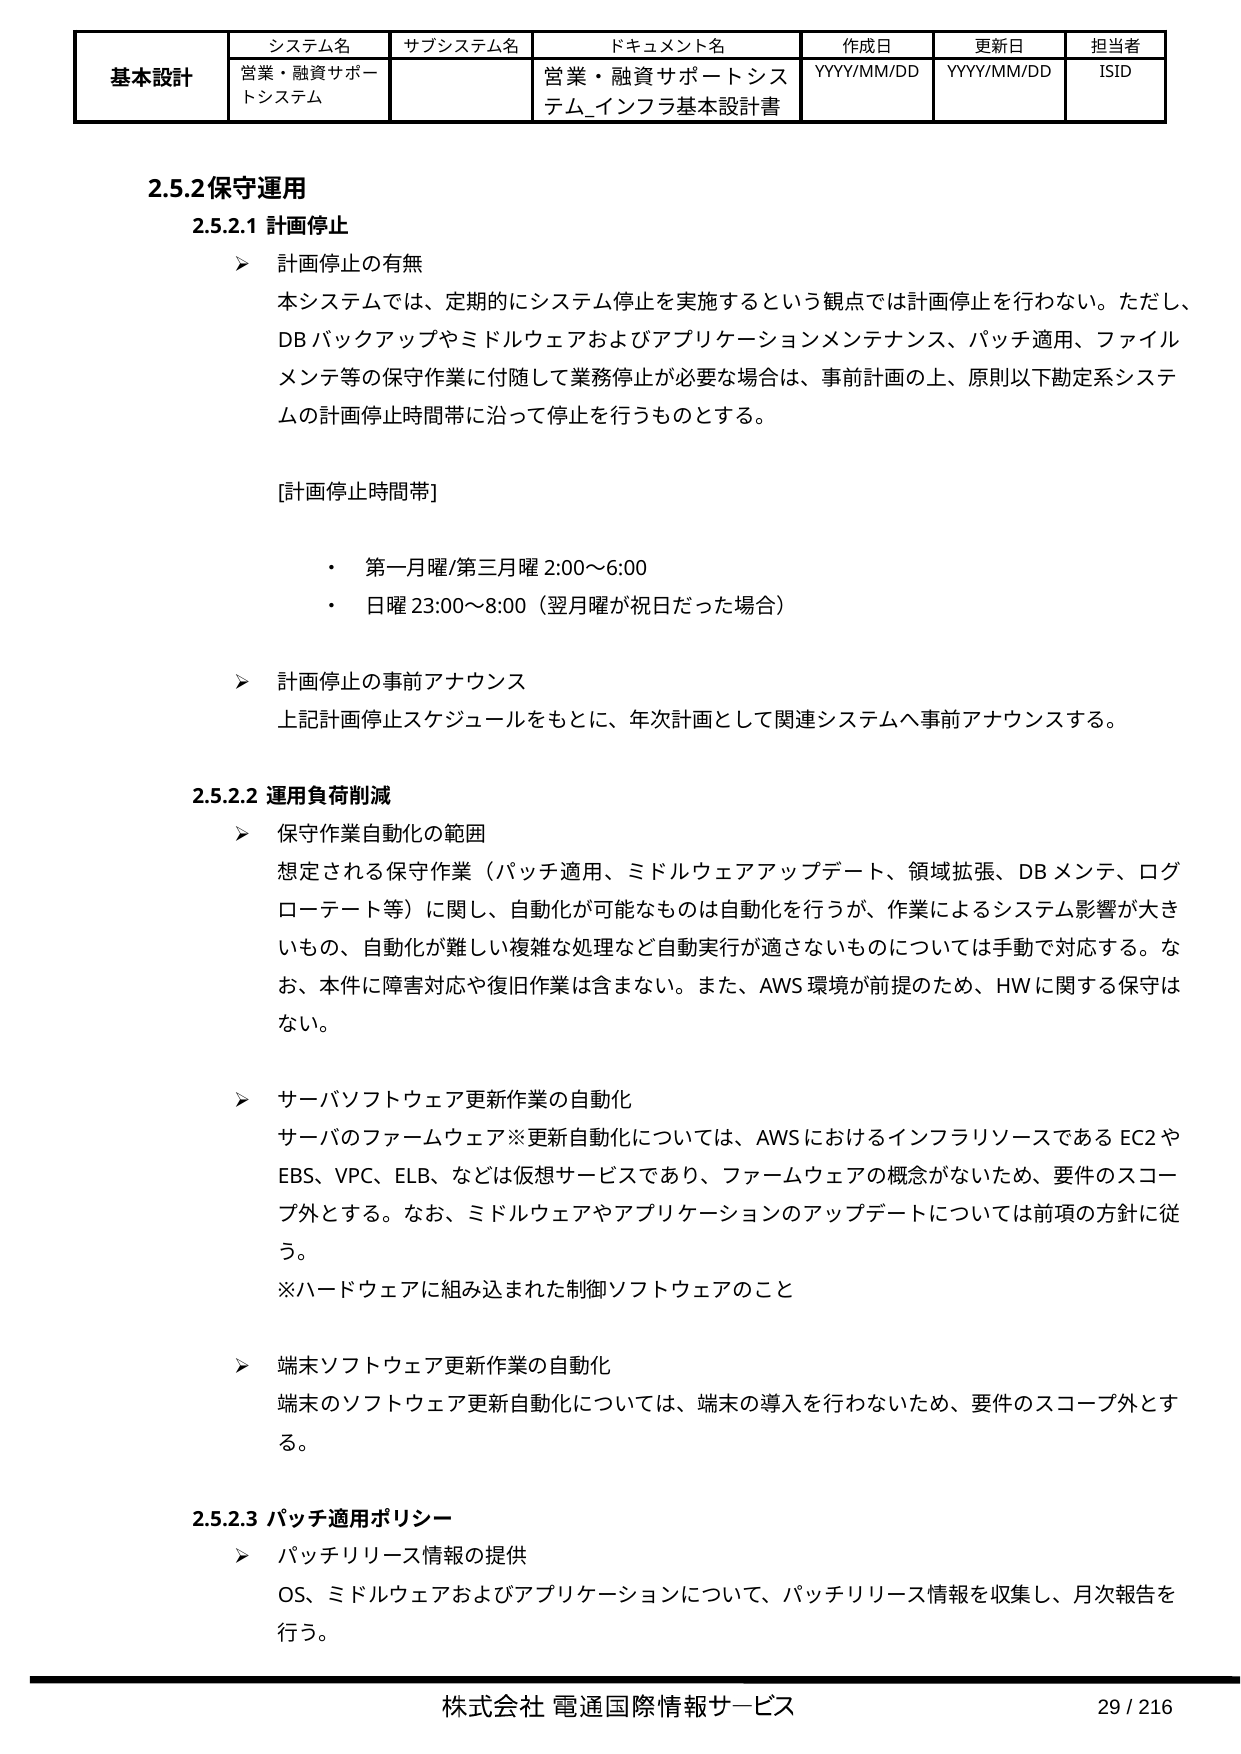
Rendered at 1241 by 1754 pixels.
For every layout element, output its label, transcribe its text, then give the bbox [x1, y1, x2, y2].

picture [442, 1694, 794, 1718]
list 想定される保守作業（パッチ適用、ミドルウェアアップデート、領域拡張、DBメンテ、ログローテート等）に関し、自動化が可能なものは自動化を行うが、作業によるシステム影響が大きいもの、自動化が難しい複雑な処理など自動実行が適さないものについては手動で対応する。なお、本件に障害対応や復旧作業は含まない。また、AWS環境が前提のため、HWに関する保守はない。 [278, 852, 1181, 1042]
subtitle 計画停止 [192, 205, 1181, 243]
list 日曜23:00～8:00（翌月曜が祝日だった場合） [321, 585, 1181, 623]
list 保守作業自動化の範囲 [234, 813, 1181, 852]
list サーバのファームウェア※更新自動化については、AWSにおけるインフラリソースであるEC2やEBS、VPC、ELB、などは仮想サービスであり、ファームウェアの概念がないため、要件のスコープ外とする。なお、ミドルウェアやアプリケーションのアップデートについては前項の方針に従う。 [278, 1118, 1181, 1270]
list ※ハードウェアに組み込まれた制御ソフトウェアのこと [278, 1270, 1181, 1308]
list パッチリリース情報の提供 [234, 1536, 1181, 1574]
subtitle パッチ適用ポリシー [192, 1498, 1181, 1536]
list 上記計画停止スケジュールをもとに、年次計画として関連システムへ事前アナウンスする。 [278, 699, 1181, 737]
list 端末のソフトウェア更新自動化については、端末の導入を行わないため、要件のスコープ外とする。 [278, 1384, 1181, 1460]
subtitle 保守運用 [148, 167, 1181, 205]
subtitle 運用負荷削減 [192, 776, 1181, 813]
list 計画停止の事前アナウンス [234, 661, 1181, 699]
list 端末ソフトウェア更新作業の自動化 [234, 1346, 1181, 1384]
list [計画停止時間帯] [278, 471, 1181, 509]
list 計画停止の有無 [234, 243, 1181, 281]
list OS、ミドルウェアおよびアプリケーションについて、パッチリリース情報を収集し、月次報告を行う。 [278, 1574, 1181, 1650]
list 第一月曜/第三月曜2:00～6:00 [321, 547, 1181, 585]
list サーバソフトウェア更新作業の自動化 [234, 1080, 1181, 1118]
list 本システムでは、定期的にシステム停止を実施するという観点では計画停止を行わない。ただし、DBバックアップやミドルウェアおよびアプリケーションメンテナンス、パッチ適用、ファイルメンテ等の保守作業に付随して業務停止が必要な場合は、事前計画の上、原則以下勘定系システムの計画停止時間帯に沿って停止を行うものとする。 [278, 281, 1181, 433]
